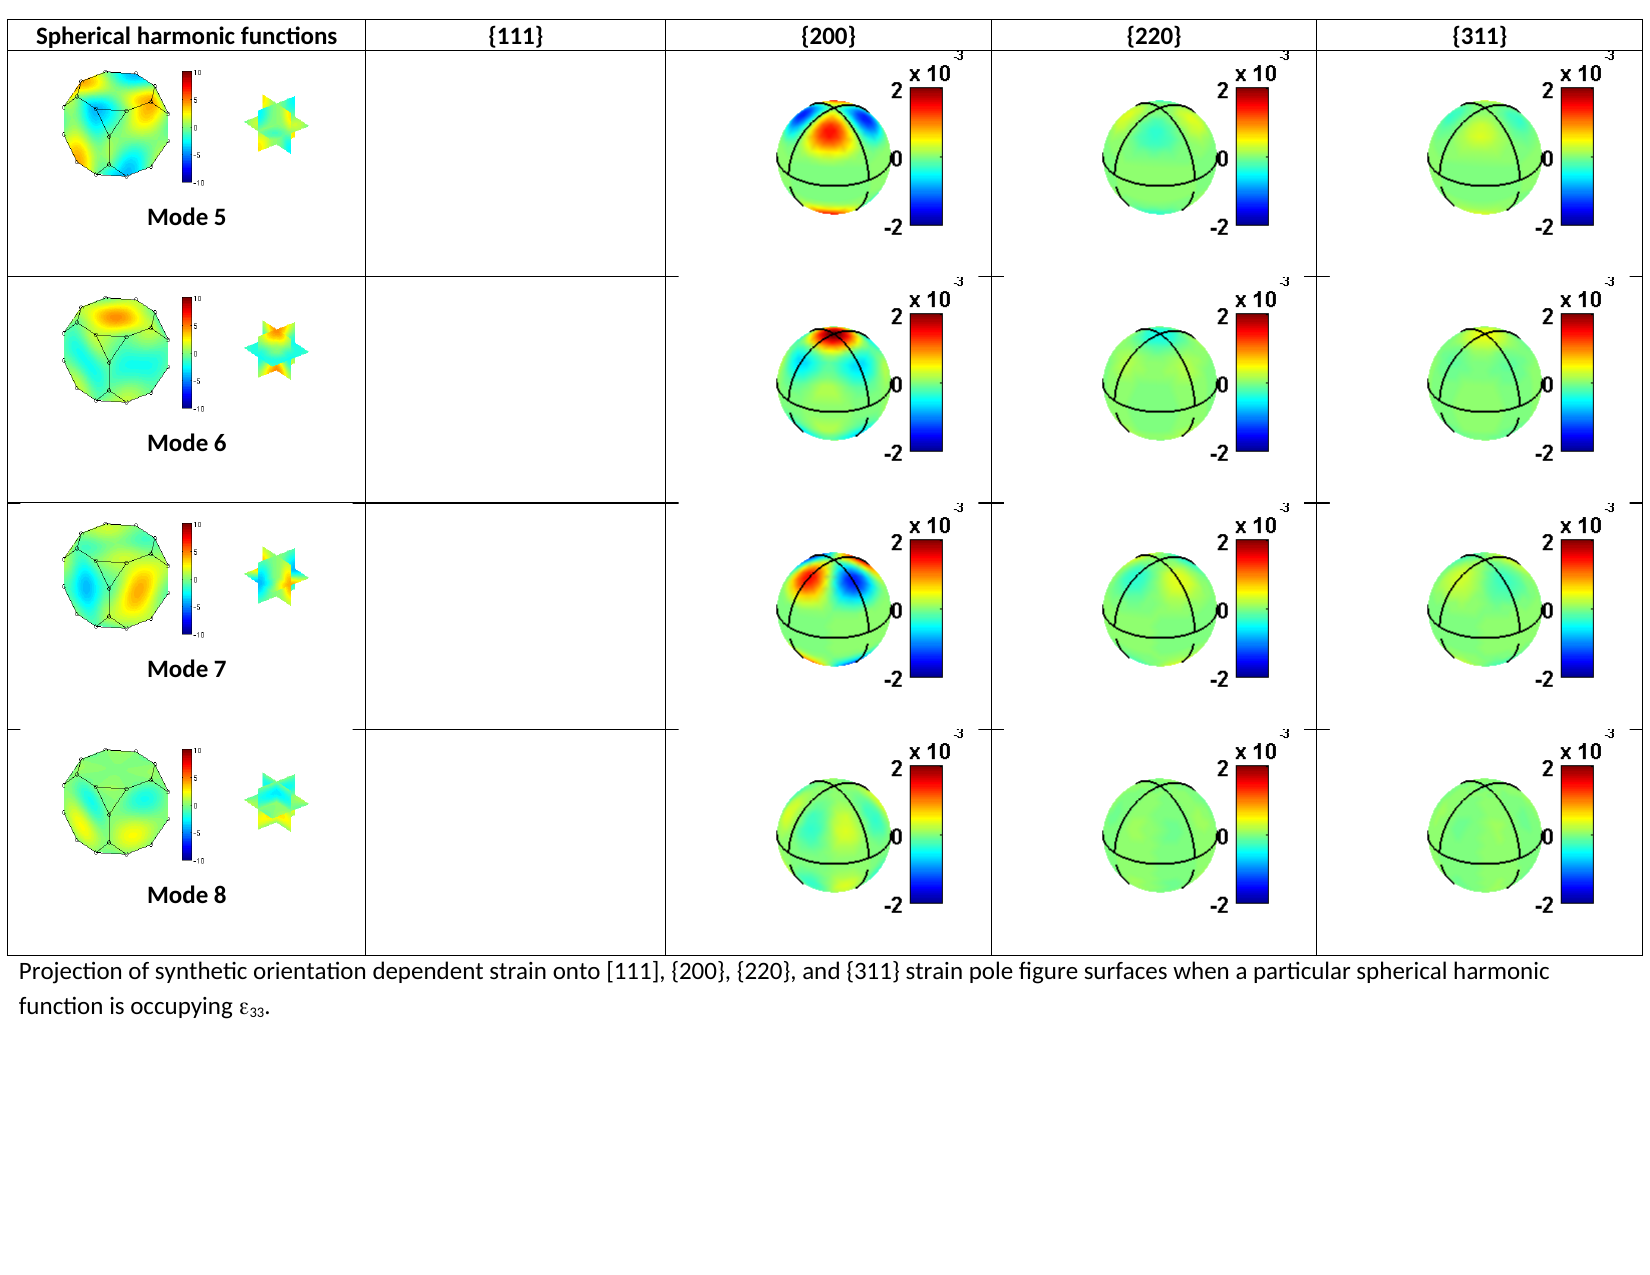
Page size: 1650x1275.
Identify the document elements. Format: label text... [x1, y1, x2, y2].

text Projection of synthetic orientation dependent strain onto [111], {200}, {220}, and {311} strain pole figure surfaces when a particular spherical harmonic function is occupying 33. [19, 956, 1631, 1021]
picture [1329, 51, 1630, 955]
table_cell [1317, 51, 1329, 276]
table_cell [1630, 277, 1642, 502]
table_cell [666, 730, 678, 954]
table_cell [1317, 504, 1329, 728]
table_cell [1304, 730, 1316, 954]
picture [678, 51, 979, 955]
table_cell [366, 504, 665, 728]
table_cell Mode 8 [8, 730, 365, 954]
table_cell [366, 730, 665, 954]
table_cell [1630, 730, 1642, 954]
table_cell [979, 504, 991, 728]
table_cell Mode 6 [8, 277, 365, 502]
table_header {311} [1317, 20, 1642, 50]
table_cell Mode 5 [8, 51, 365, 276]
table_cell [1304, 504, 1316, 728]
table_cell [992, 51, 1004, 276]
picture [20, 51, 353, 202]
table_cell [366, 51, 665, 276]
table_header Spherical harmonic functions [8, 20, 365, 50]
picture [20, 503, 353, 654]
table_cell [1317, 730, 1329, 954]
table_cell [1630, 504, 1642, 728]
table_cell [666, 51, 678, 276]
table_cell [1630, 51, 1642, 276]
table_cell [1304, 51, 1316, 276]
picture [20, 277, 353, 428]
picture [20, 729, 353, 880]
table_cell [992, 504, 1004, 728]
table_cell [366, 277, 665, 502]
table_cell [1317, 277, 1329, 502]
table_header {111} [366, 20, 665, 50]
table_cell Mode 7 [8, 504, 365, 728]
table_cell [666, 277, 678, 502]
table_cell [992, 730, 1004, 954]
table_header {220} [992, 20, 1316, 50]
table_header {200} [666, 20, 991, 50]
table_cell [979, 277, 991, 502]
table_cell [666, 504, 678, 728]
table_cell [979, 730, 991, 954]
table_cell [979, 51, 991, 276]
table_cell [1304, 277, 1316, 502]
table_cell [992, 277, 1004, 502]
picture [1004, 51, 1304, 955]
